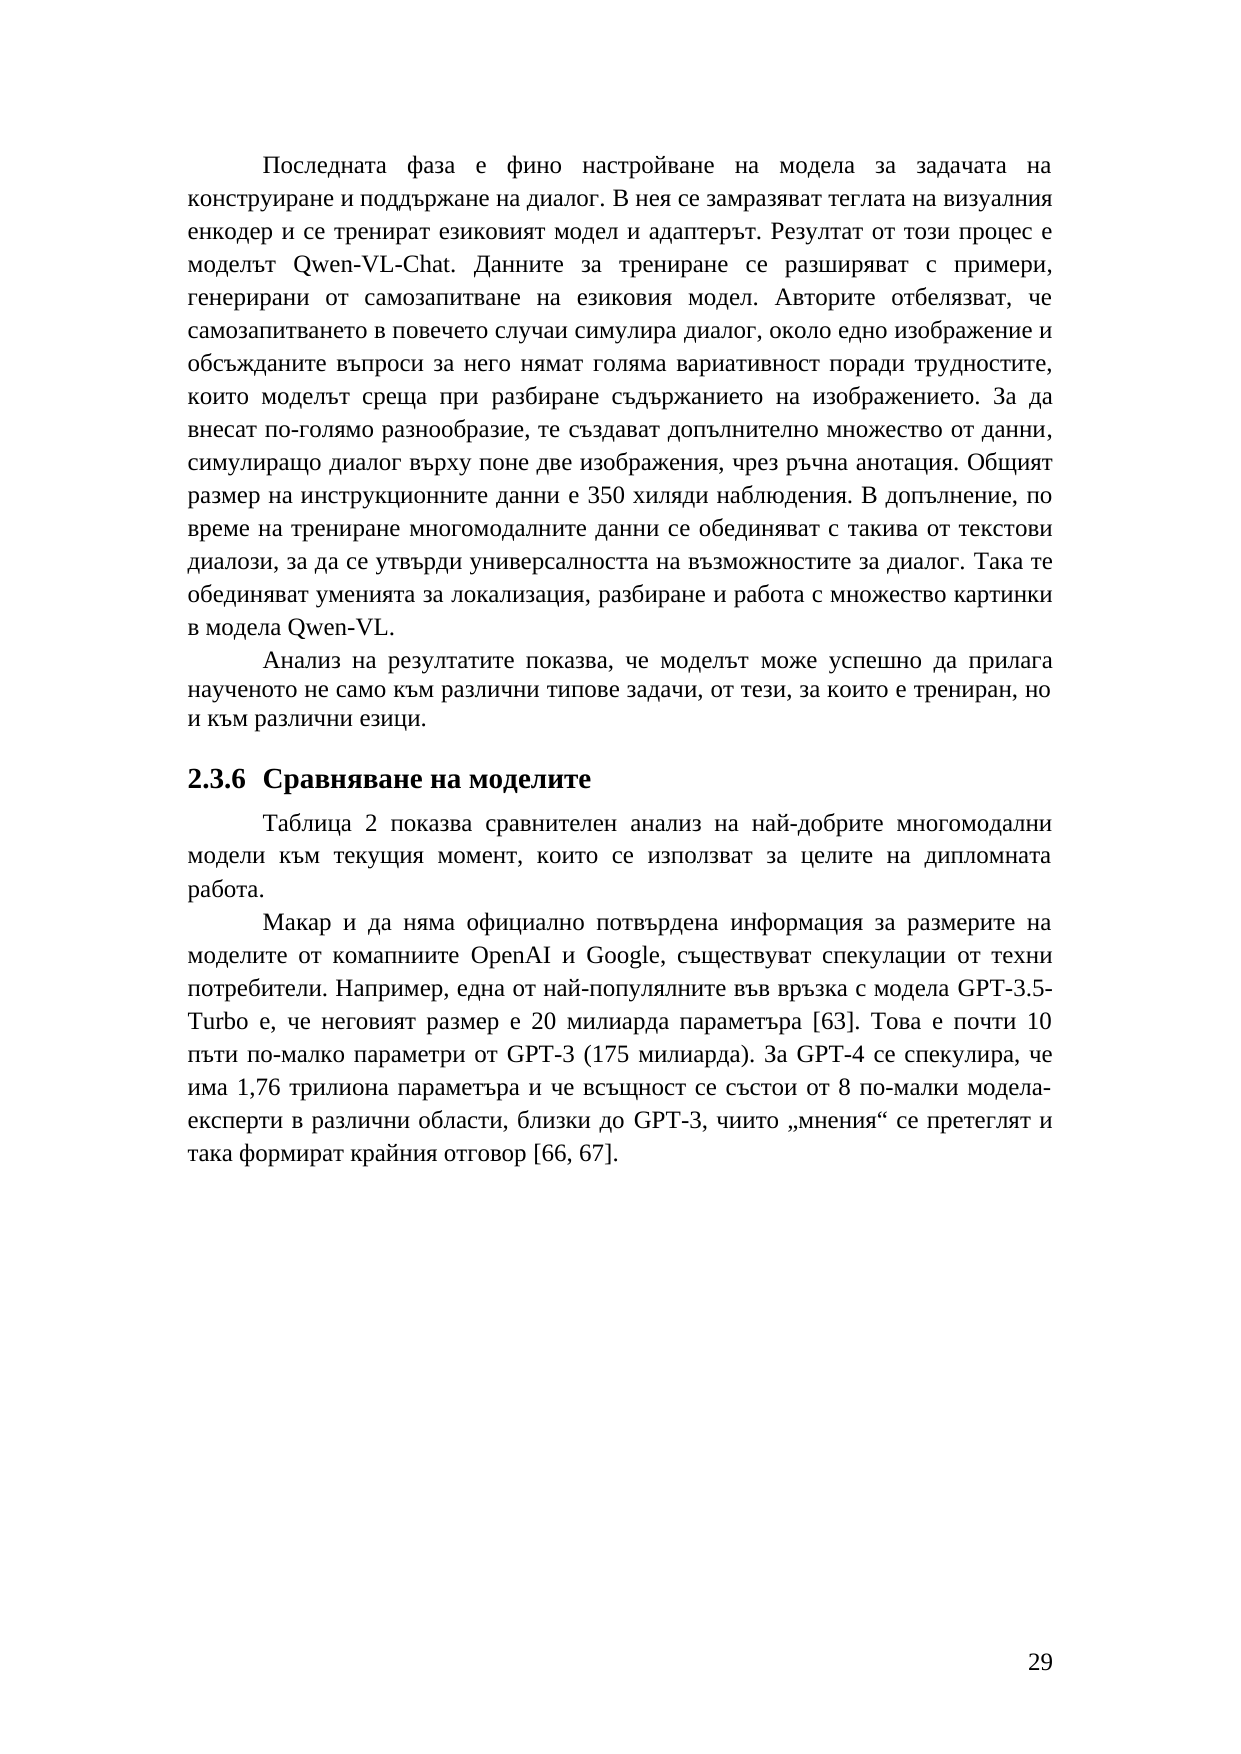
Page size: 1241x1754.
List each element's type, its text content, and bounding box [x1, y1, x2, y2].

subtitle Сравняване на моделите [187, 761, 1053, 794]
text Анализ на резултатите показва, че моделът може успешно да прилага наученото не само към различни типове задачи, от тези, за които е трениран, но и към различни езици. [187, 645, 1053, 732]
text Таблица 2 показва сравнителен анализ на най-добрите многомодални модели към текущия момент, които се използват за целите на дипломната работа. [187, 808, 1053, 902]
text Макар и да няма официално потвърдена информация за размерите на моделите от комапниите OpenAI и Google, съществуват спекулации от техни потребители. Например, една от най-популялните във връзка с модела GPT-3.5-Turbo е, че неговият размер е 20 милиарда параметъра [63]. Това е почти 10 пъти по-малко параметри от GPT-3 (175 милиарда). За GPT-4 се спекулира, че има 1,76 трилиона параметъра и че всъщност се състои от 8 по-малки модела-експерти в различни области, близки до GPT-3, чиито „мнения“ се претеглят и така формират крайния отговор [66, 67]. [187, 907, 1053, 1167]
text Последната фаза е фино настройване на модела за задачата на конструиране и поддържане на диалог. В нея се замразяват теглата на визуалния енкодер и се тренират езиковият модел и адаптерът. Резултат от този процес е моделът Qwen-VL-Chat. Данните за трениране се разширяват с примери, генерирани от самозапитване на езиковия модел. Авторите отбелязват, че самозапитването в повечето случаи симулира диалог, около едно изображение и обсъжданите въпроси за него нямат голяма вариативност поради трудностите, които моделът среща при разбиране съдържанието на изображението. За да внесат по-голямо разнообразие, те създават допълнително множество от данни, симулиращо диалог върху поне две изображения, чрез ръчна анотация. Общият размер на инструкционните данни е 350 хиляди наблюдения. В допълнение, по време на трениране многомодалните данни се обединяват с такива от текстови диалози, за да се утвърди универсалността на възможностите за диалог. Така те обединяват уменията за локализация, разбиране и работа с множество картинки в модела Qwen-VL. [187, 150, 1053, 641]
